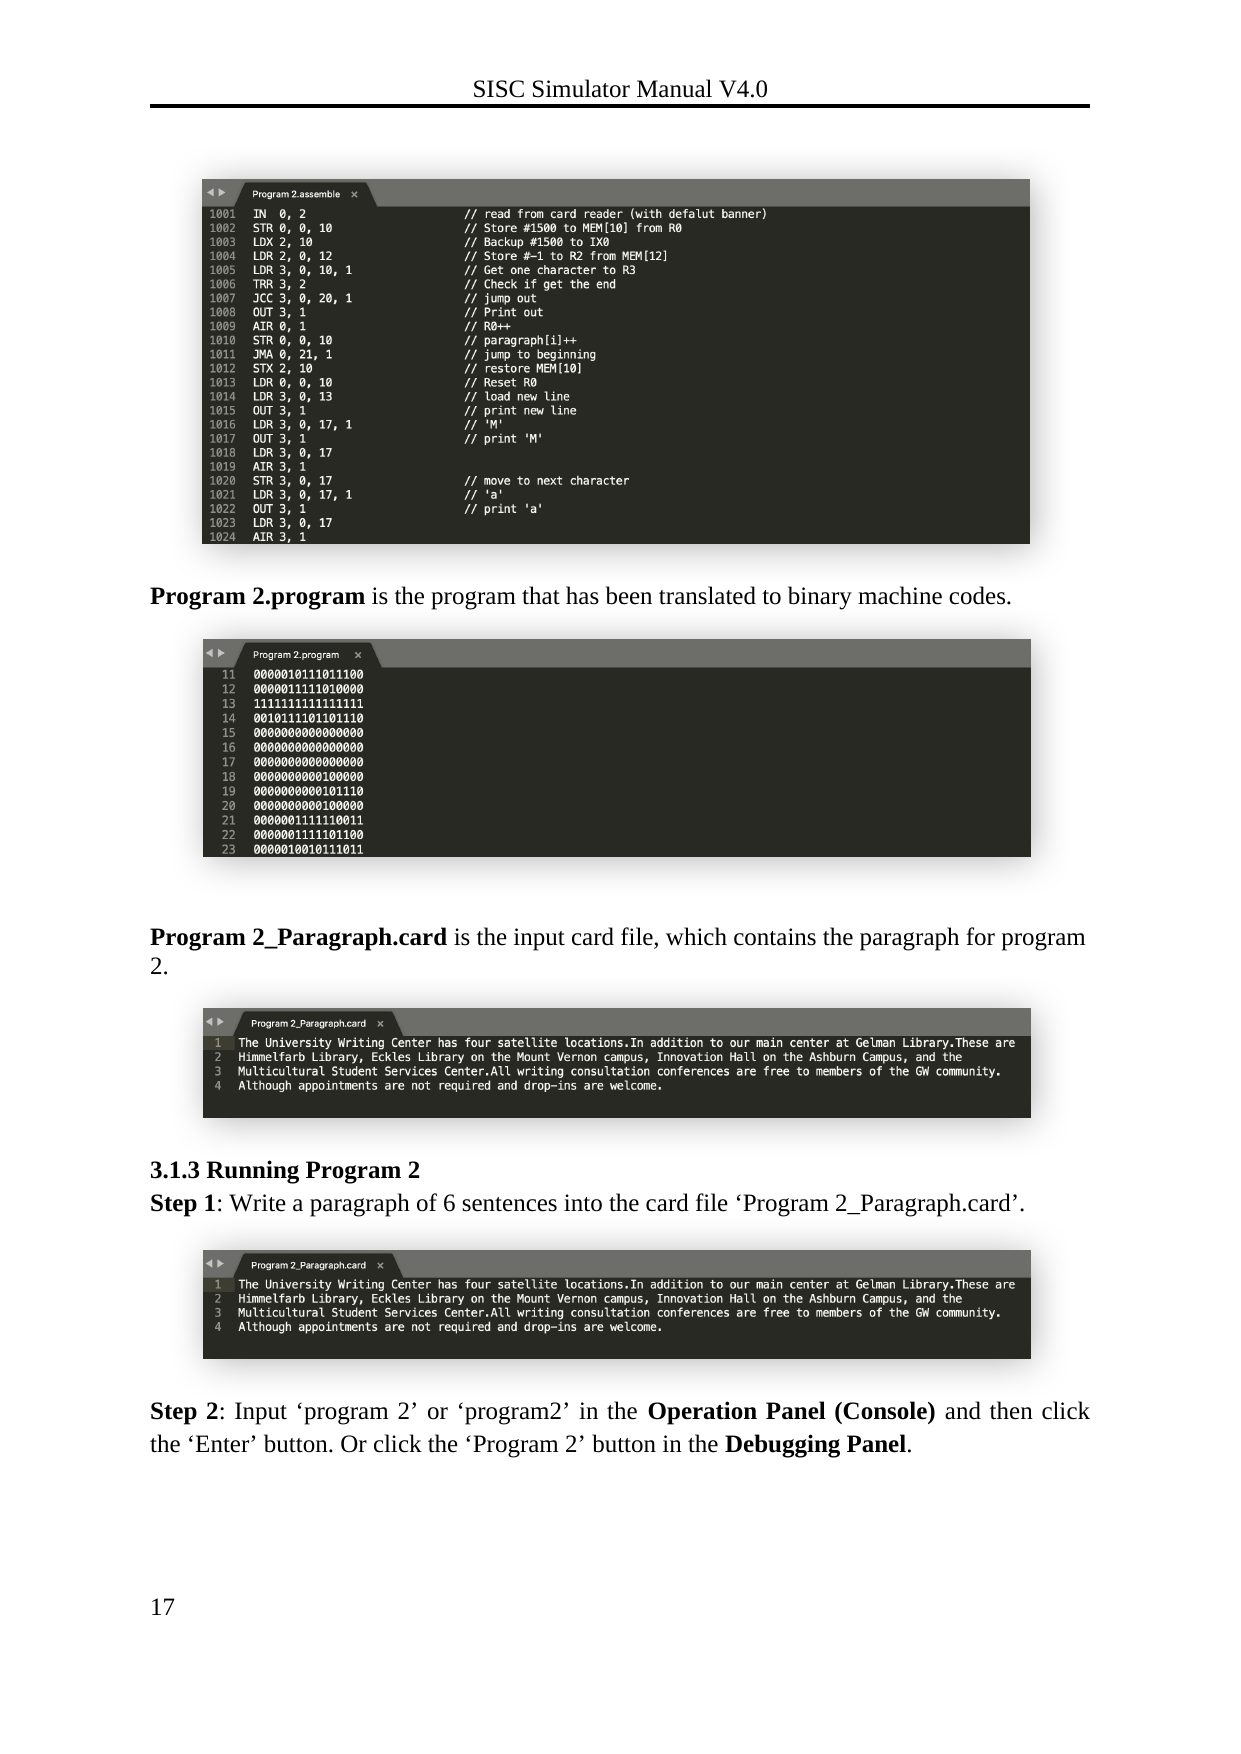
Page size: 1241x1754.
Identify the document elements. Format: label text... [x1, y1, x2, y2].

text Program 2.program is the program that has been translated to binary machine codes. [150, 581, 1090, 610]
text Step 2: Input ‘program 2’ or ‘program2’ in the Operation Panel (Console) and then click the ‘Enter’ button. Or click the ‘Program 2’ button in the Debugging Panel. [150, 1396, 1090, 1458]
subtitle 3.1.3 Running Program 2 [150, 1155, 1090, 1184]
picture [203, 1008, 1031, 1118]
text Program 2_Paragraph.card is the input card file, which contains the paragraph for program 2. [150, 922, 1090, 980]
text Step 1: Write a paragraph of 6 sentences into the card file ‘Program 2_Paragraph.card’. [150, 1188, 1090, 1217]
picture [203, 1250, 1031, 1359]
picture [202, 179, 1030, 544]
picture [203, 639, 1031, 857]
